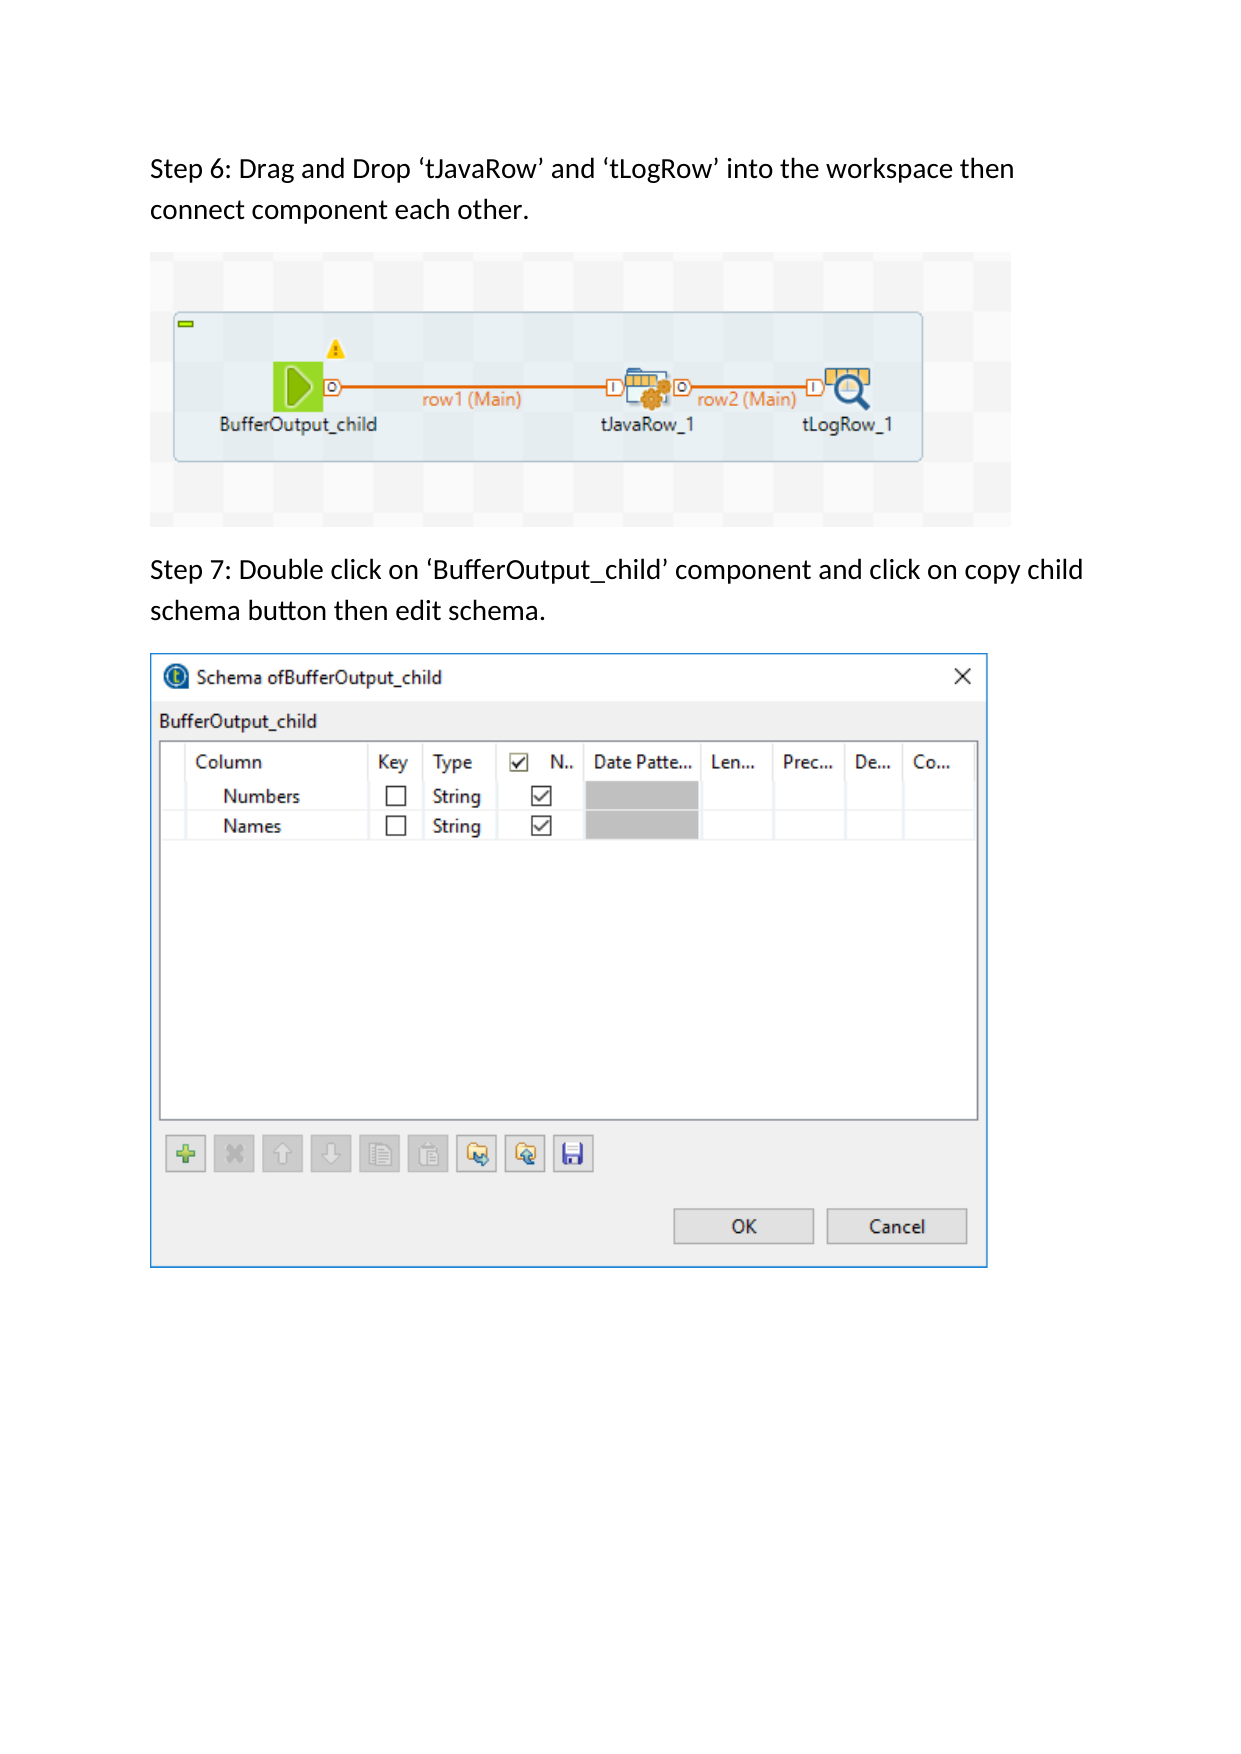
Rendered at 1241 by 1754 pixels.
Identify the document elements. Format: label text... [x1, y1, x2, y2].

picture [150, 252, 1011, 527]
text Step 7: Double click on ‘BufferOutput_child’ component and click on copy child schema button then edit schema. [150, 551, 1090, 628]
picture [150, 653, 988, 1268]
text Step 6: Drag and Drop ‘tJavaRow’ and ‘tLogRow’ into the workspace then connect component each other. [150, 150, 1090, 227]
